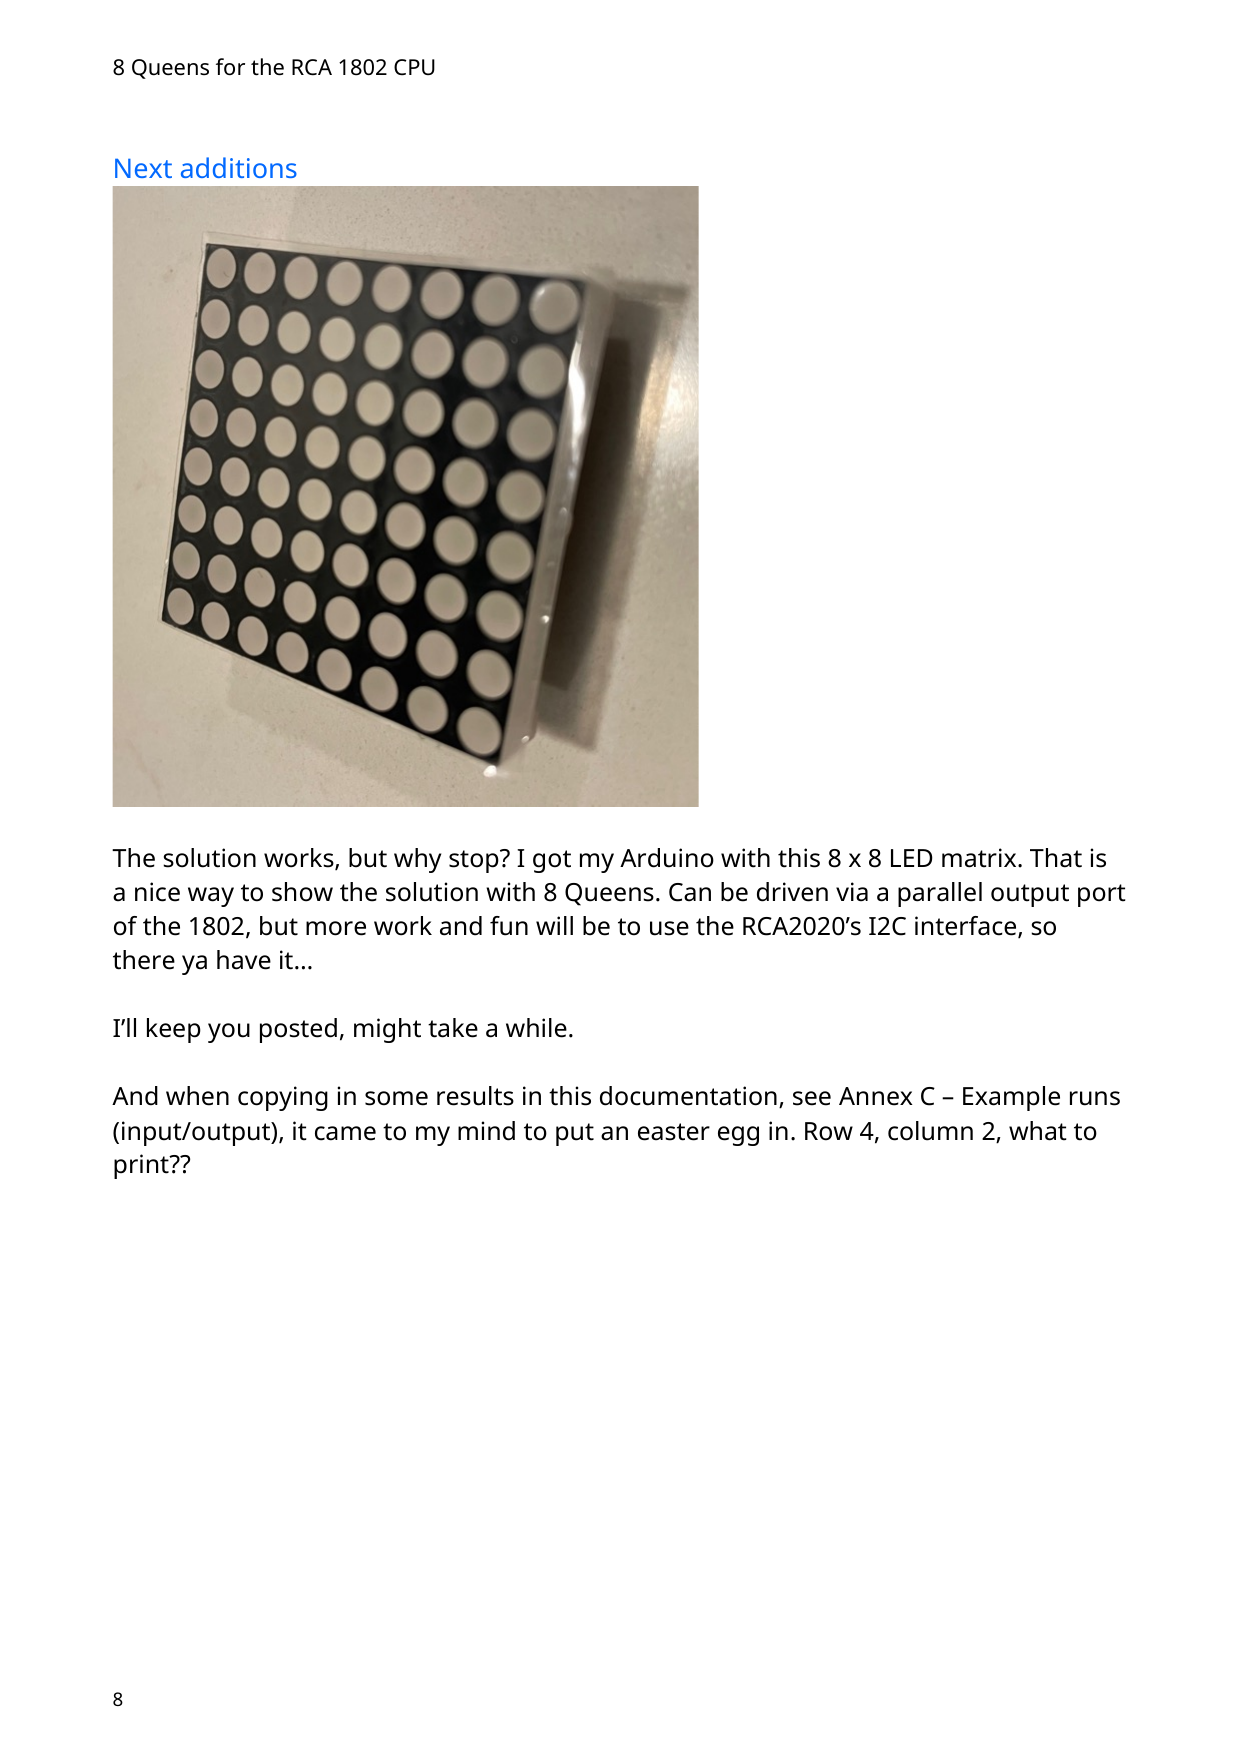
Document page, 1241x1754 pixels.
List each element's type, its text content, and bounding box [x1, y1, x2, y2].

text And when copying in some results in this documentation, see Annex C – Example runs (input/output), it came to my mind to put an easter egg in. Row 4, column 2, what to print?? [112, 1079, 1128, 1181]
subtitle Next additions [112, 150, 1128, 187]
text I’ll keep you posted, might take a while. [112, 1011, 1128, 1045]
picture [112, 186, 699, 807]
text The solution works, but why stop? I got my Arduino with this 8 x 8 LED matrix. That is a nice way to show the solution with 8 Queens. Can be driven via a parallel output port of the 1802, but more work and fun will be to use the RCA2020’s I2C interface, so there ya have it… [112, 841, 1128, 977]
